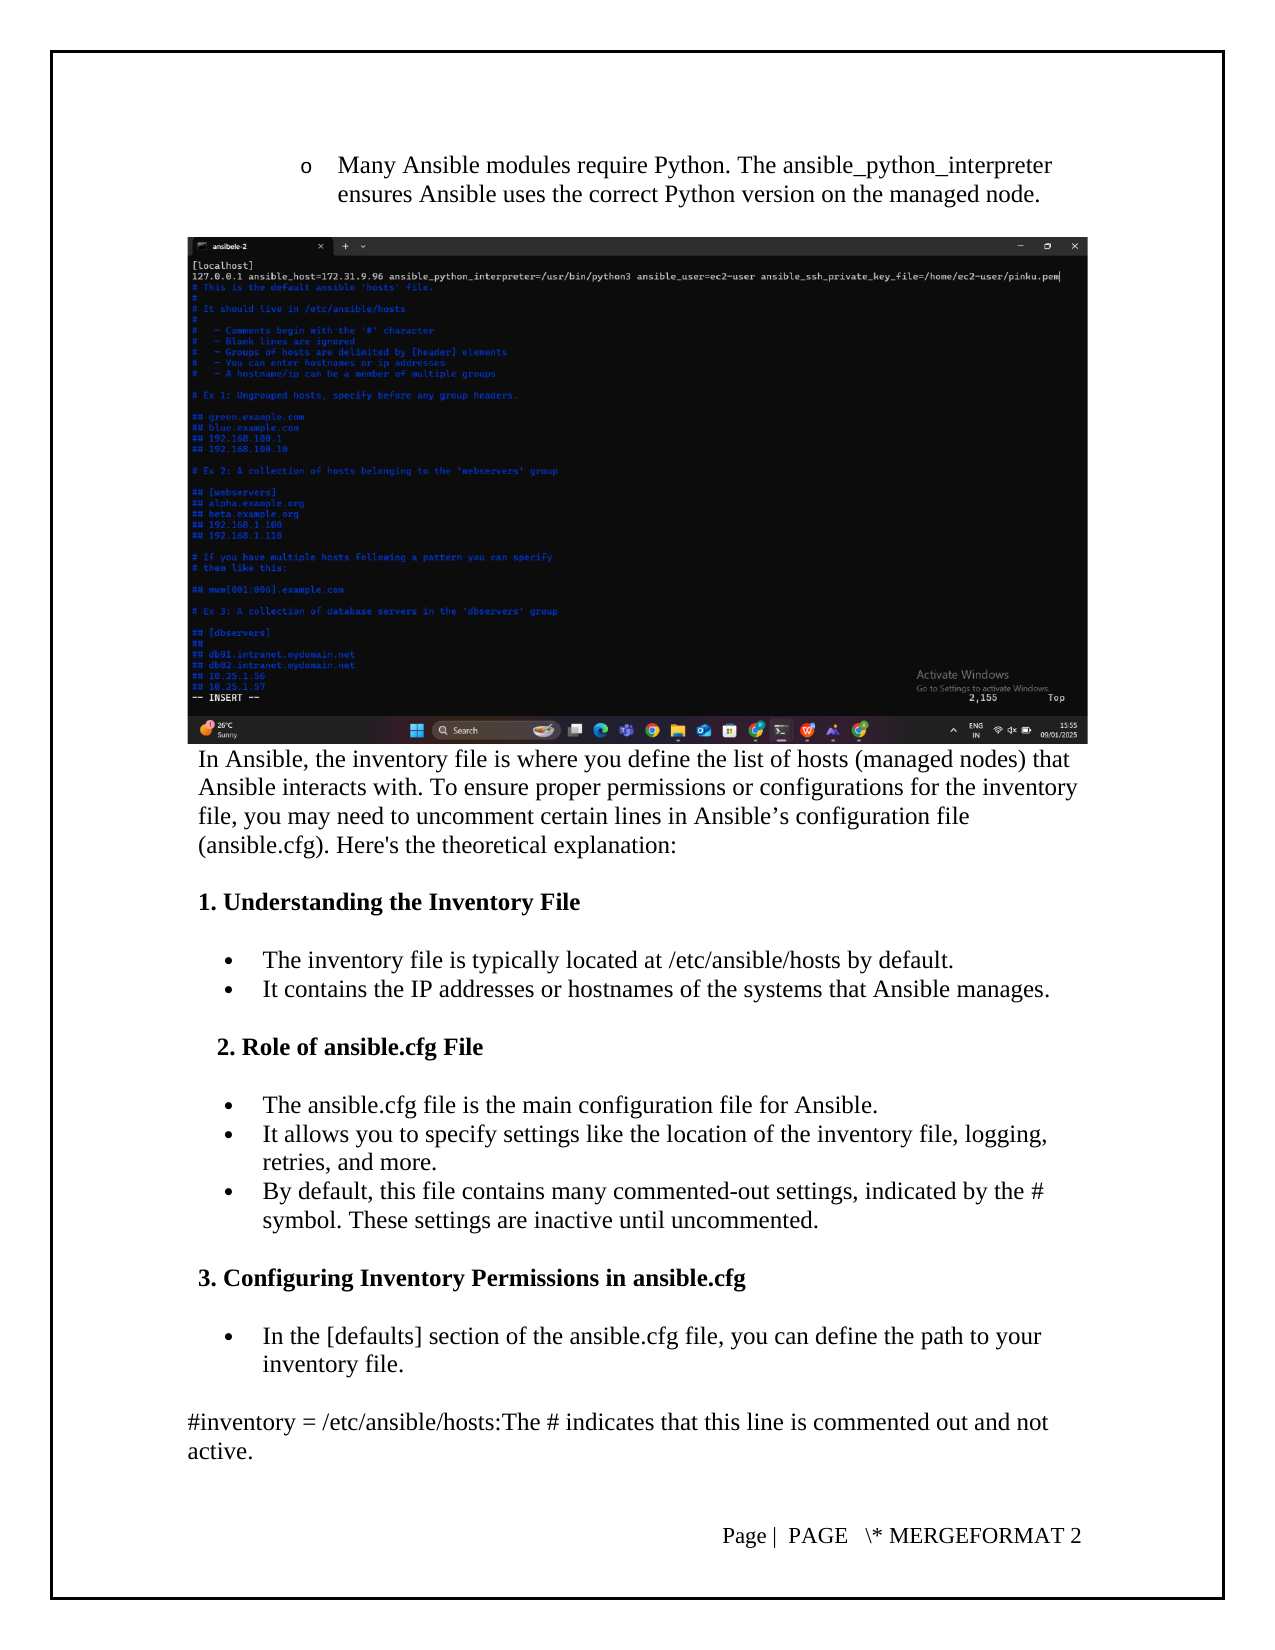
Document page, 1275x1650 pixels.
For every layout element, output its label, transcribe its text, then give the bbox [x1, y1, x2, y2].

list It allows you to specify settings like the location of the inventory file, logging, retries, and more. [225, 1119, 1087, 1176]
list In the [defaults] section of the ansible.cfg file, you can define the path to your inventory file. [225, 1321, 1087, 1378]
subtitle 2. Role of ansible.cfg File [198, 1032, 1087, 1061]
list The ansible.cfg file is the main configuration file for Ansible. [225, 1090, 1087, 1119]
list By default, this file contains many commented-out settings, indicated by the # symbol. These settings are inactive until uncommented. [225, 1176, 1087, 1234]
subtitle In Ansible, the inventory file is where you define the list of hosts (managed nodes) that Ansible interacts with. To ensure proper permissions or configurations for the inventory file, you may need to uncomment certain lines in Ansible’s configuration file (ansible.cfg). Here's the theoretical explanation: [198, 744, 1087, 859]
subtitle 3. Configuring Inventory Permissions in ansible.cfg [198, 1263, 1087, 1292]
list Many Ansible modules require Python. The ansible_python_interpreter ensures Ansible uses the correct Python version on the managed node. [300, 150, 1087, 208]
picture [187, 237, 1088, 744]
subtitle 1. Understanding the Inventory File [198, 887, 1087, 916]
list It contains the IP addresses or hostnames of the systems that Ansible manages. [225, 974, 1087, 1003]
list The inventory file is typically located at /etc/ansible/hosts by default. [225, 945, 1087, 974]
text #inventory = /etc/ansible/hosts:The # indicates that this line is commented out and not active. [187, 1407, 1087, 1465]
